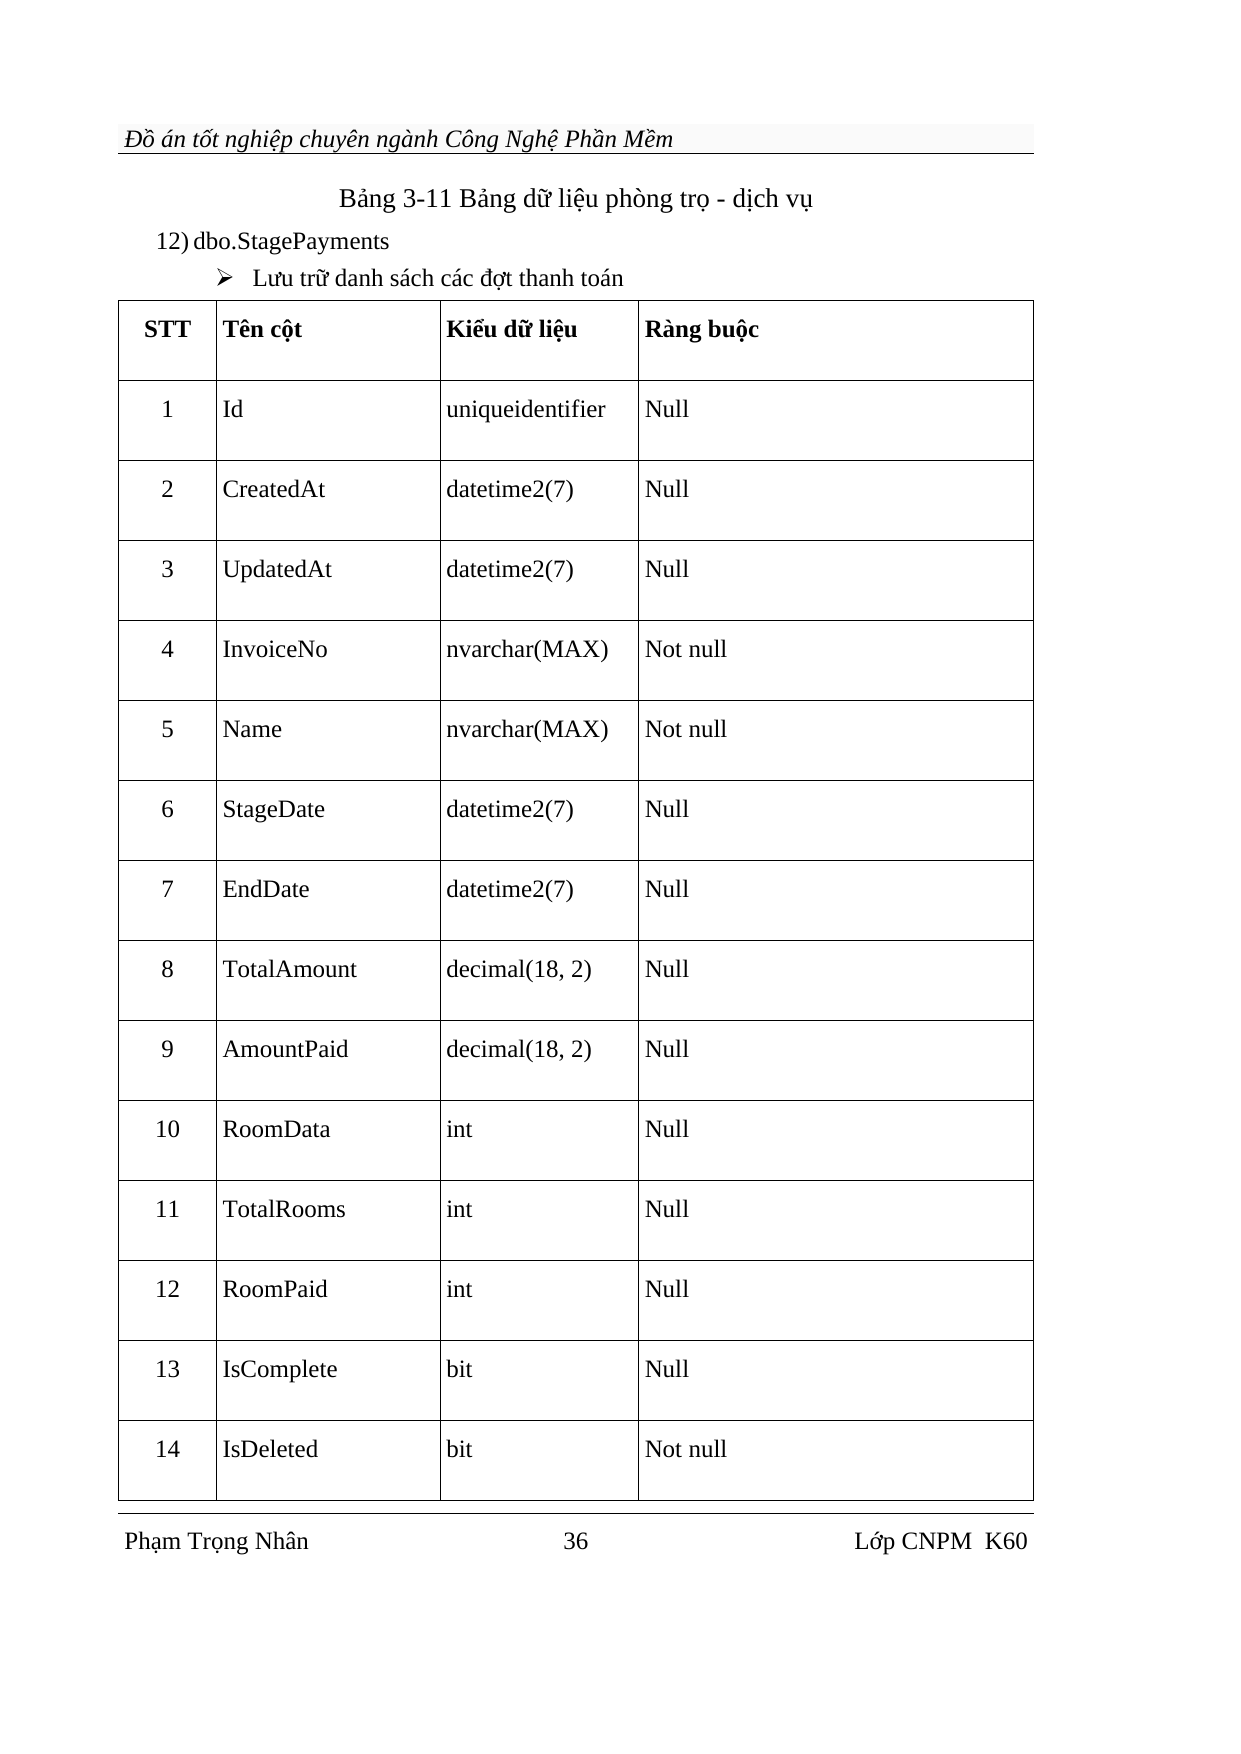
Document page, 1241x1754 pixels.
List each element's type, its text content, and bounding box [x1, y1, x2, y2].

table_cell Not null [639, 701, 1033, 780]
table_header Tên cột [217, 301, 440, 380]
table_cell int [441, 1181, 638, 1260]
table_cell decimal(18, 2) [441, 941, 638, 1020]
table_header STT [119, 301, 216, 380]
table_cell RoomPaid [217, 1261, 440, 1340]
table_cell Null [639, 1181, 1033, 1260]
table_cell 8 [119, 941, 216, 1020]
table_cell nvarchar(MAX) [441, 621, 638, 700]
table_cell datetime2(7) [441, 541, 638, 620]
table_cell 13 [119, 1341, 216, 1420]
table_cell datetime2(7) [441, 861, 638, 940]
table_cell Null [639, 461, 1033, 540]
table_cell 3 [119, 541, 216, 620]
table_cell decimal(18, 2) [441, 1021, 638, 1100]
table_cell Null [639, 781, 1033, 860]
table_cell Null [639, 381, 1033, 460]
table_cell Null [639, 1341, 1033, 1420]
table_cell int [441, 1101, 638, 1180]
table_cell datetime2(7) [441, 461, 638, 540]
table_header Ràng buộc [639, 301, 1033, 380]
table_cell Null [639, 1261, 1033, 1340]
table_cell InvoiceNo [217, 621, 440, 700]
table_cell 5 [119, 701, 216, 780]
table_cell int [441, 1261, 638, 1340]
table_cell 9 [119, 1021, 216, 1100]
table_cell 10 [119, 1101, 216, 1180]
table_cell 2 [119, 461, 216, 540]
table_cell bit [441, 1421, 638, 1500]
list Lưu trữ danh sách các đợt thanh toán [215, 263, 1033, 292]
list dbo.StagePayments [156, 226, 1033, 254]
table_cell IsComplete [217, 1341, 440, 1420]
table_cell Not null [639, 1421, 1033, 1500]
table_cell RoomData [217, 1101, 440, 1180]
table_cell EndDate [217, 861, 440, 940]
table_cell bit [441, 1341, 638, 1420]
table_cell 4 [119, 621, 216, 700]
table_cell StageDate [217, 781, 440, 860]
table_cell TotalAmount [217, 941, 440, 1020]
table_cell Null [639, 1021, 1033, 1100]
table_cell AmountPaid [217, 1021, 440, 1100]
table_cell CreatedAt [217, 461, 440, 540]
table_cell UpdatedAt [217, 541, 440, 620]
table_cell nvarchar(MAX) [441, 701, 638, 780]
table_cell Null [639, 1101, 1033, 1180]
table_cell Null [639, 861, 1033, 940]
table_cell 14 [119, 1421, 216, 1500]
table_header Kiểu dữ liệu [441, 301, 638, 380]
text Bảng 3-11 Bảng dữ liệu phòng trọ - dịch vụ [118, 182, 1033, 213]
table_cell Null [639, 941, 1033, 1020]
table_cell 6 [119, 781, 216, 860]
table_cell uniqueidentifier [441, 381, 638, 460]
table_cell 12 [119, 1261, 216, 1340]
table_cell Null [639, 541, 1033, 620]
table_cell TotalRooms [217, 1181, 440, 1260]
table_cell datetime2(7) [441, 781, 638, 860]
table_cell 11 [119, 1181, 216, 1260]
table_cell Not null [639, 621, 1033, 700]
table_cell Name [217, 701, 440, 780]
table_cell IsDeleted [217, 1421, 440, 1500]
table_cell 1 [119, 381, 216, 460]
table_cell 7 [119, 861, 216, 940]
table_cell Id [217, 381, 440, 460]
